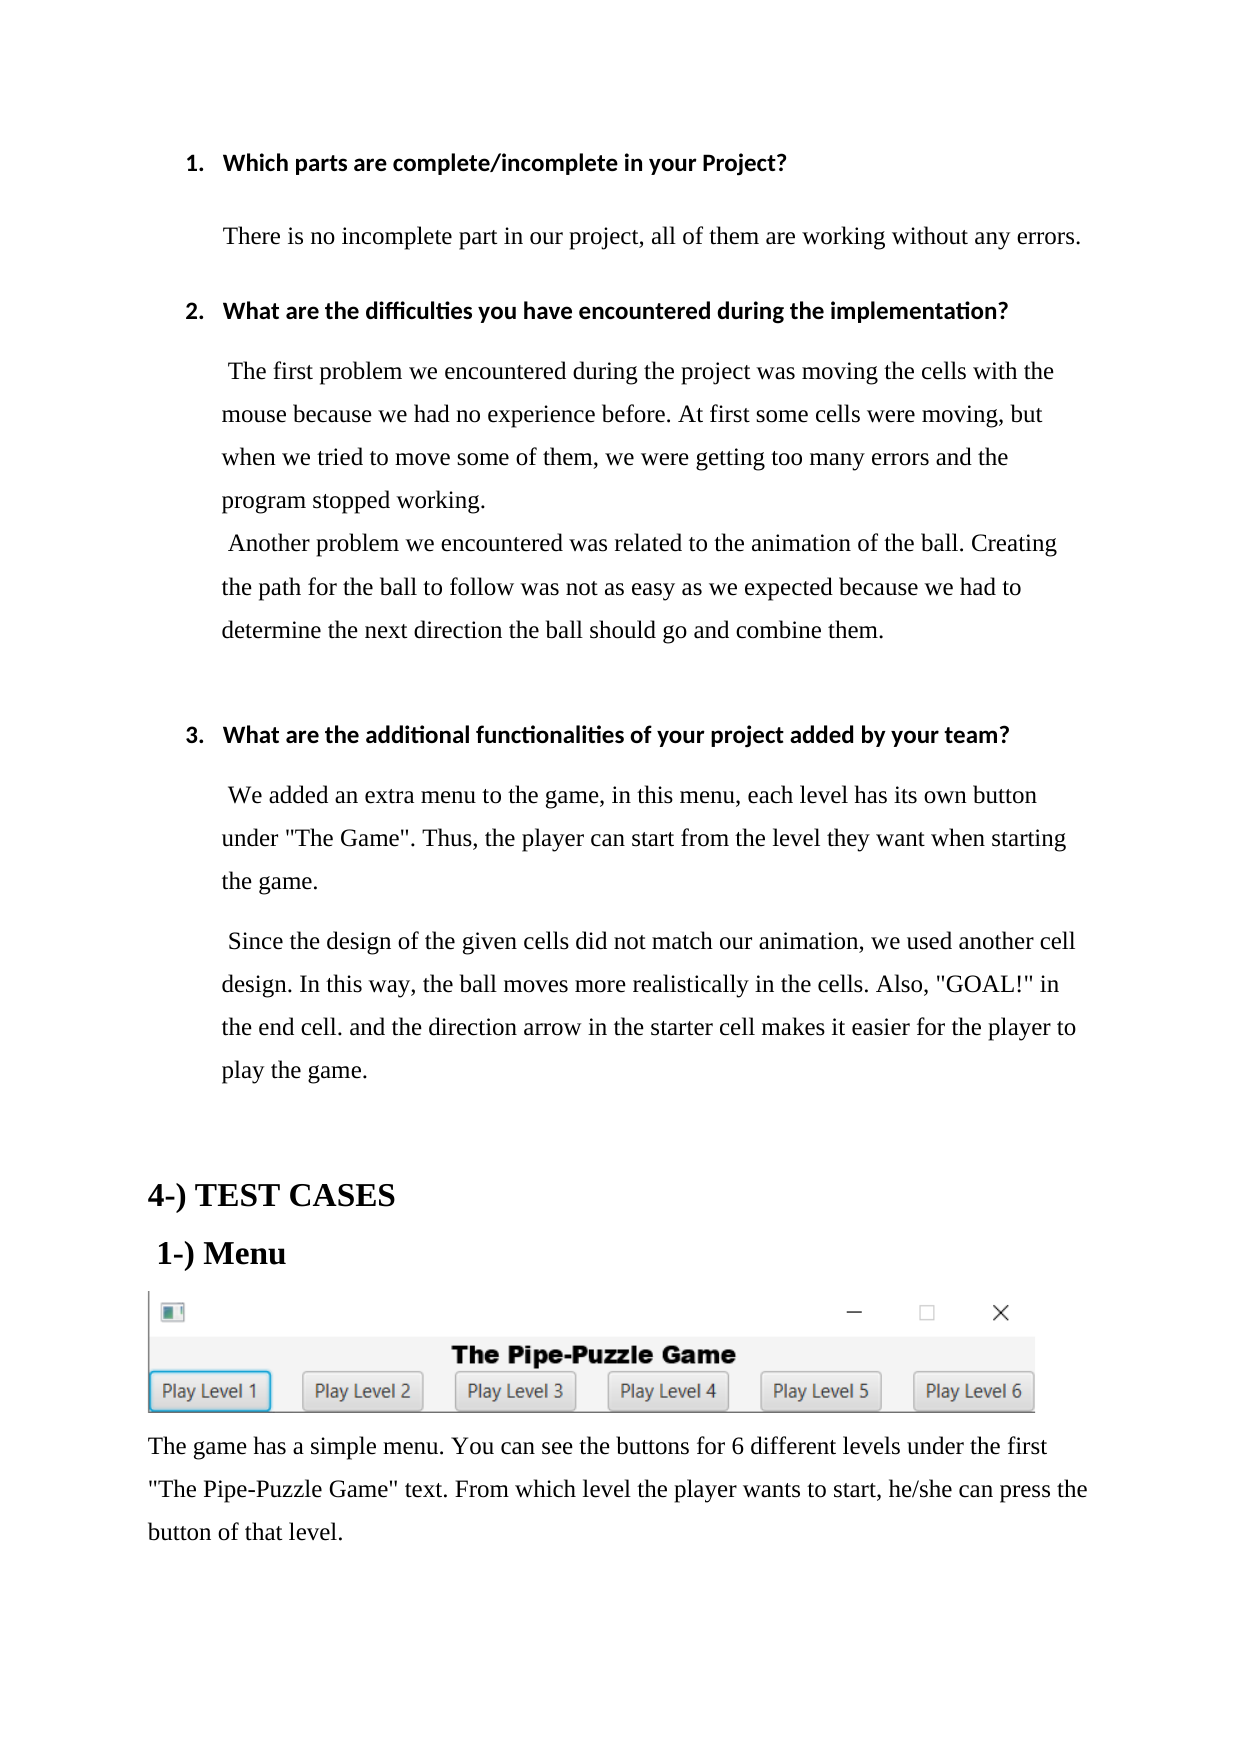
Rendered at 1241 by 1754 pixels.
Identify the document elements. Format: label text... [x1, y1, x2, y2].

text We added an extra menu to the game, in this menu, each level has its own button under "The Game". Thus, the player can start from the level they want when starting the game. [221, 780, 1093, 895]
text Since the design of the given cells did not match our animation, we used another cell design. In this way, the ball moves more realistically in the cells. Also, "GOAL!" in the end cell. and the direction arrow in the starter cell makes it easier for the player to play the game. [221, 926, 1093, 1084]
list What are the difficulties you have encountered during the implementation? [185, 295, 1093, 325]
text The first problem we encountered during the project was moving the cells with the mouse because we had no experience before. At first some cells were moving, but when we tried to move some of them, we were getting too many errors and the program stopped working. [221, 356, 1093, 514]
text 1-) Menu [148, 1233, 1093, 1271]
text Another problem we encountered was related to the animation of the ball. Creating the path for the ball to follow was not as easy as we expected because we had to determine the next direction the ball should go and combine them. [221, 528, 1093, 643]
text 4-) TEST CASES [148, 1175, 1093, 1213]
picture [147, 1291, 1035, 1413]
list What are the additional functionalities of your project added by your team? [185, 719, 1093, 749]
list There is no incomplete part in our project, all of them are working without any errors. [223, 221, 1093, 250]
text The game has a simple menu. You can see the buttons for 6 different levels under the first "The Pipe-Puzzle Game" text. From which level the player wants to start, he/she can press the button of that level. [148, 1431, 1093, 1546]
list Which parts are complete/incomplete in your Project? [185, 148, 1093, 178]
